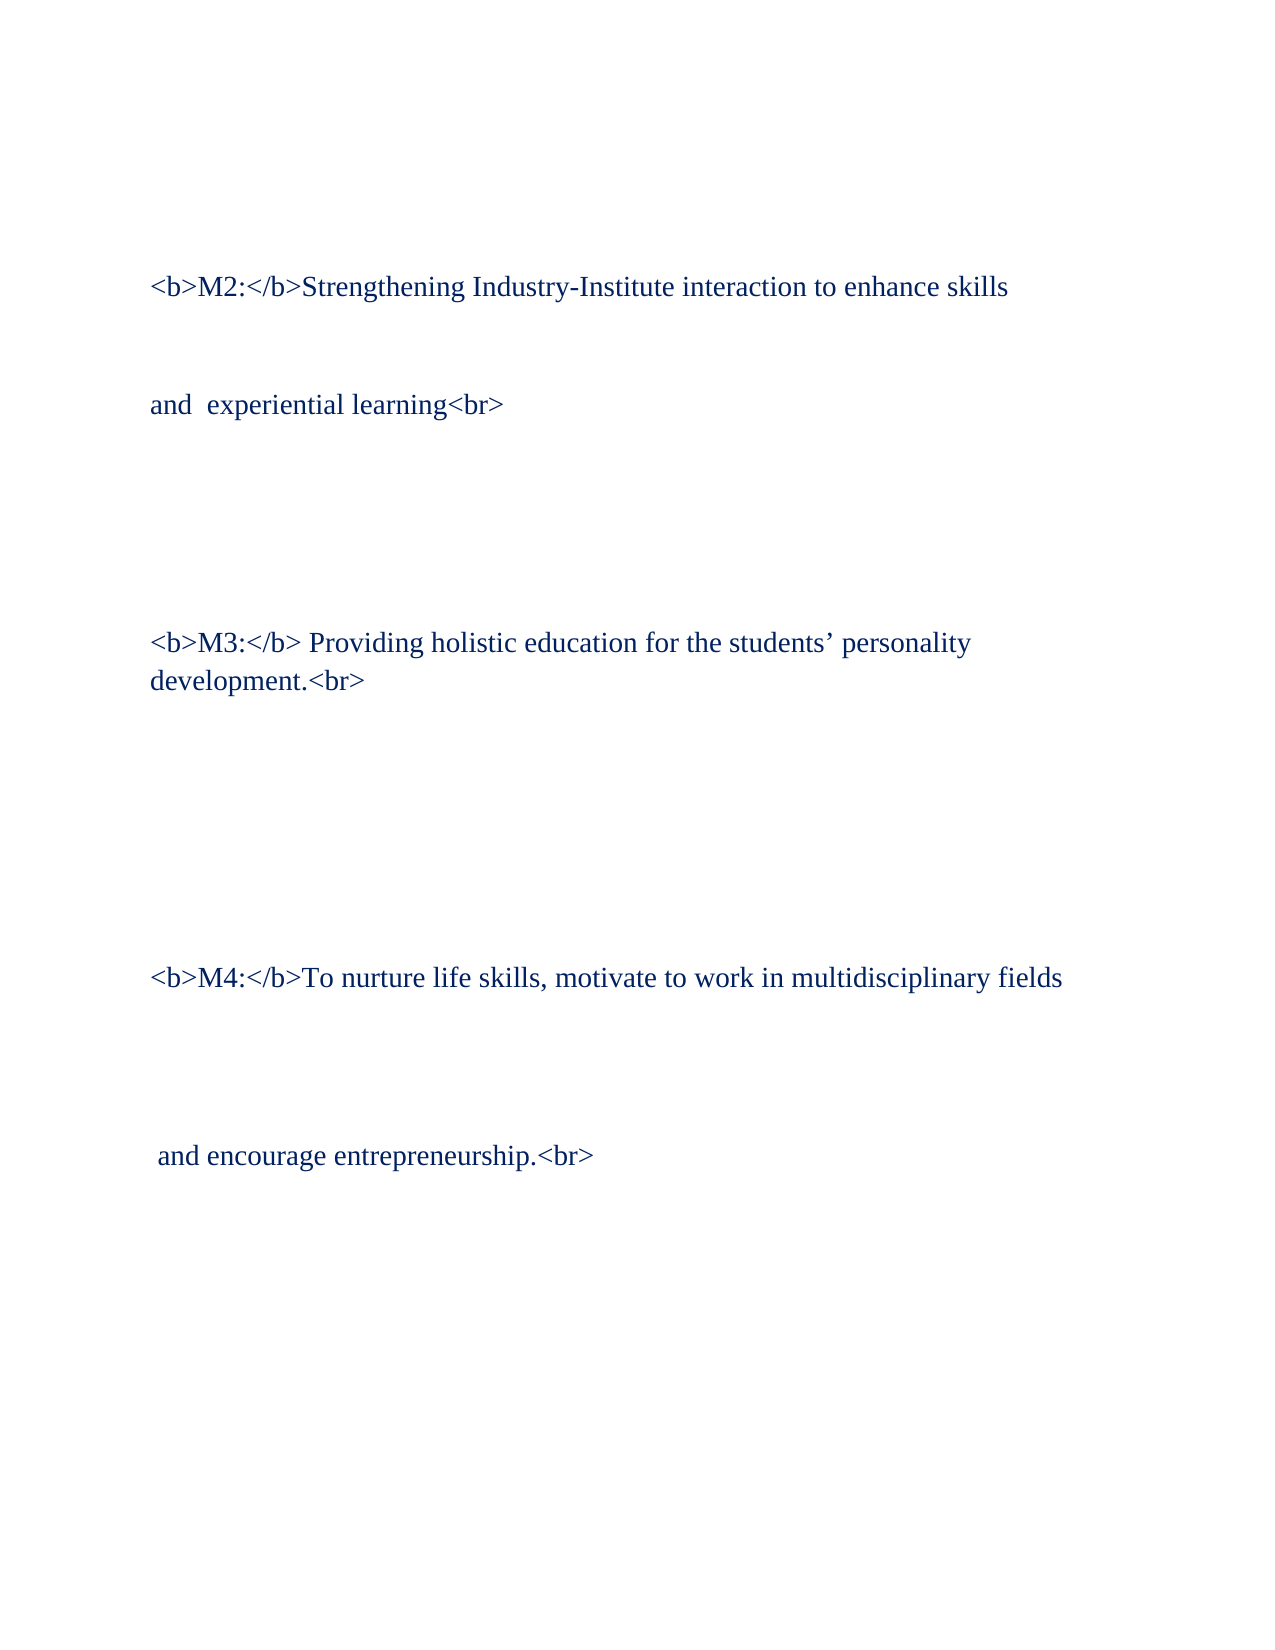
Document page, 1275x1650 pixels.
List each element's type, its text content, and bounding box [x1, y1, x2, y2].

text <b>M3:</b> Providing holistic education for the students’ personality development.<br> [150, 625, 1125, 697]
text <b>M2:</b>Strengthening Industry-Institute interaction to enhance skills [150, 269, 1125, 302]
text and experiential learning<br> [150, 387, 1125, 421]
text and encourage entrepreneurship.<br> [150, 1138, 1125, 1172]
text <b>M4:</b>To nurture life skills, motivate to work in multidisciplinary fields [150, 960, 1125, 994]
